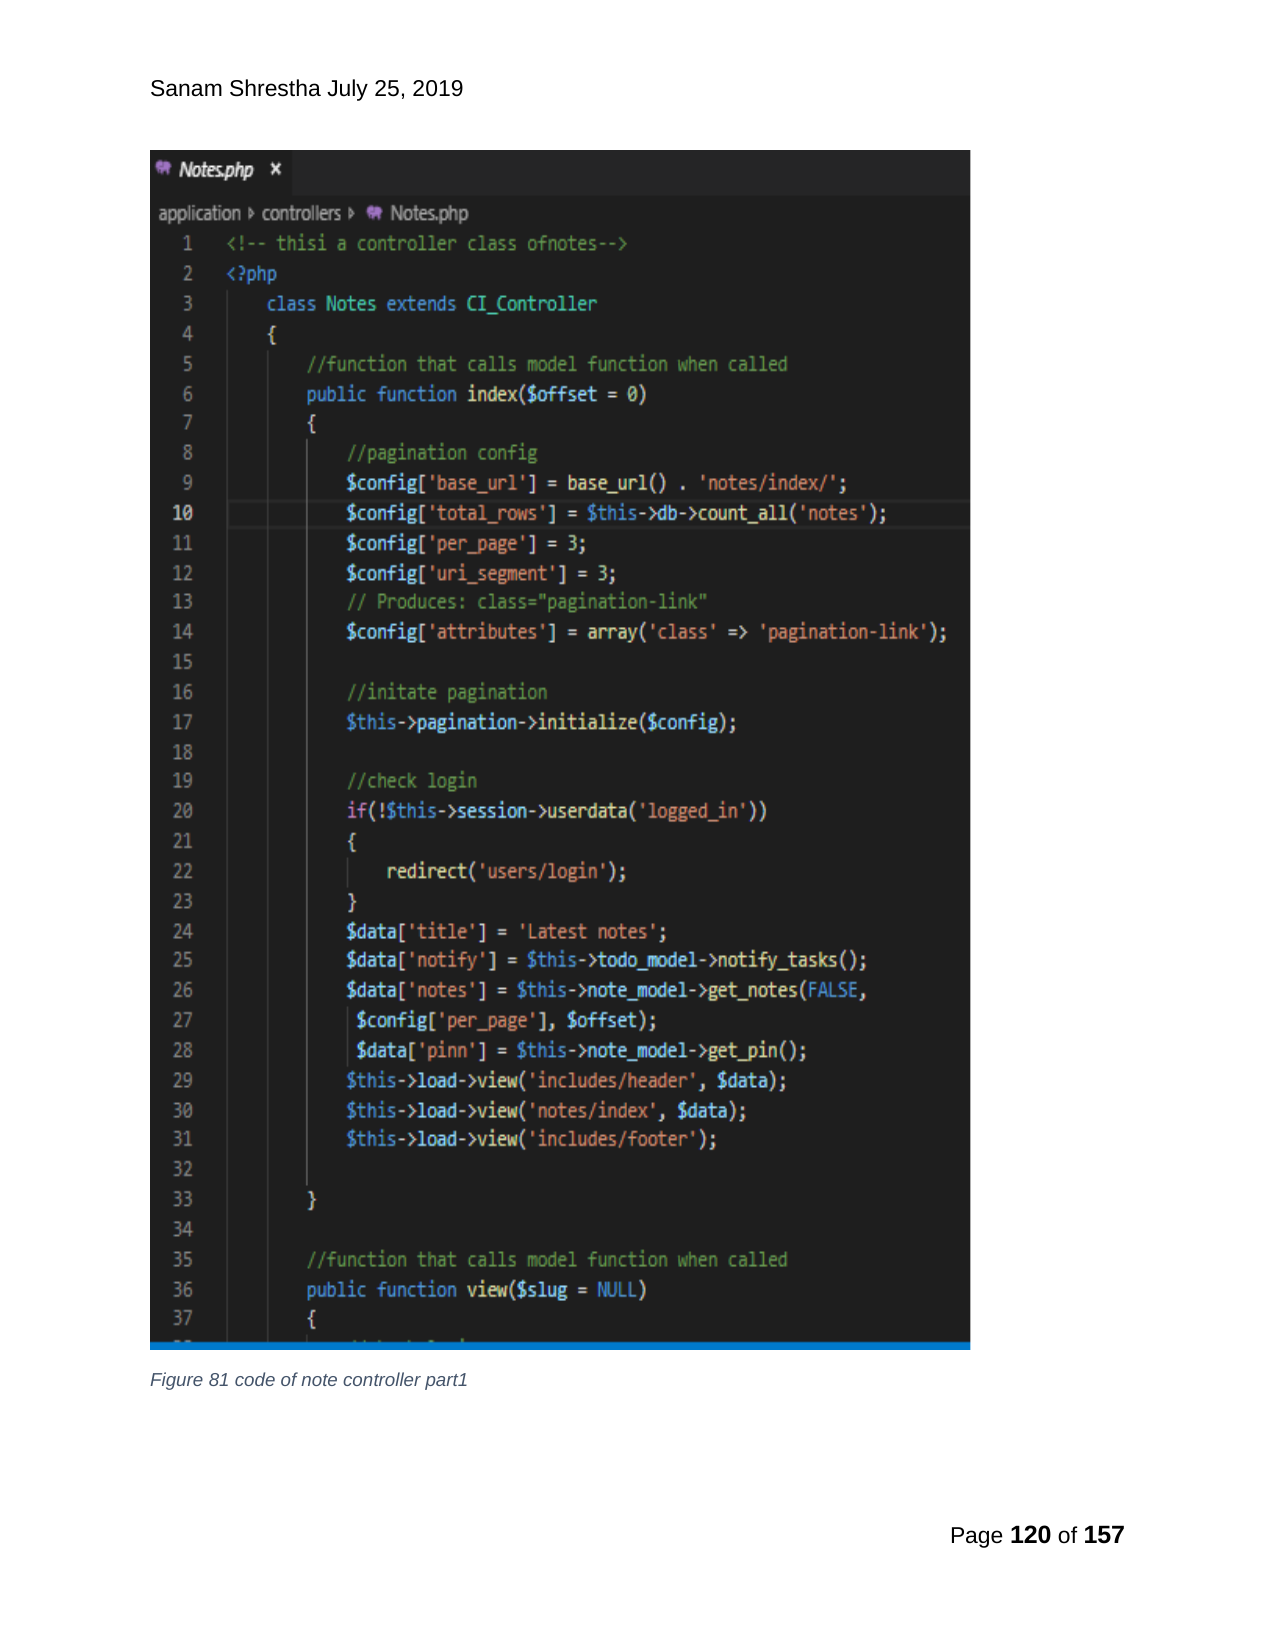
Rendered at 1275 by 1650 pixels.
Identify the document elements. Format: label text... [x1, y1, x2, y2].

picture [150, 150, 971, 1350]
